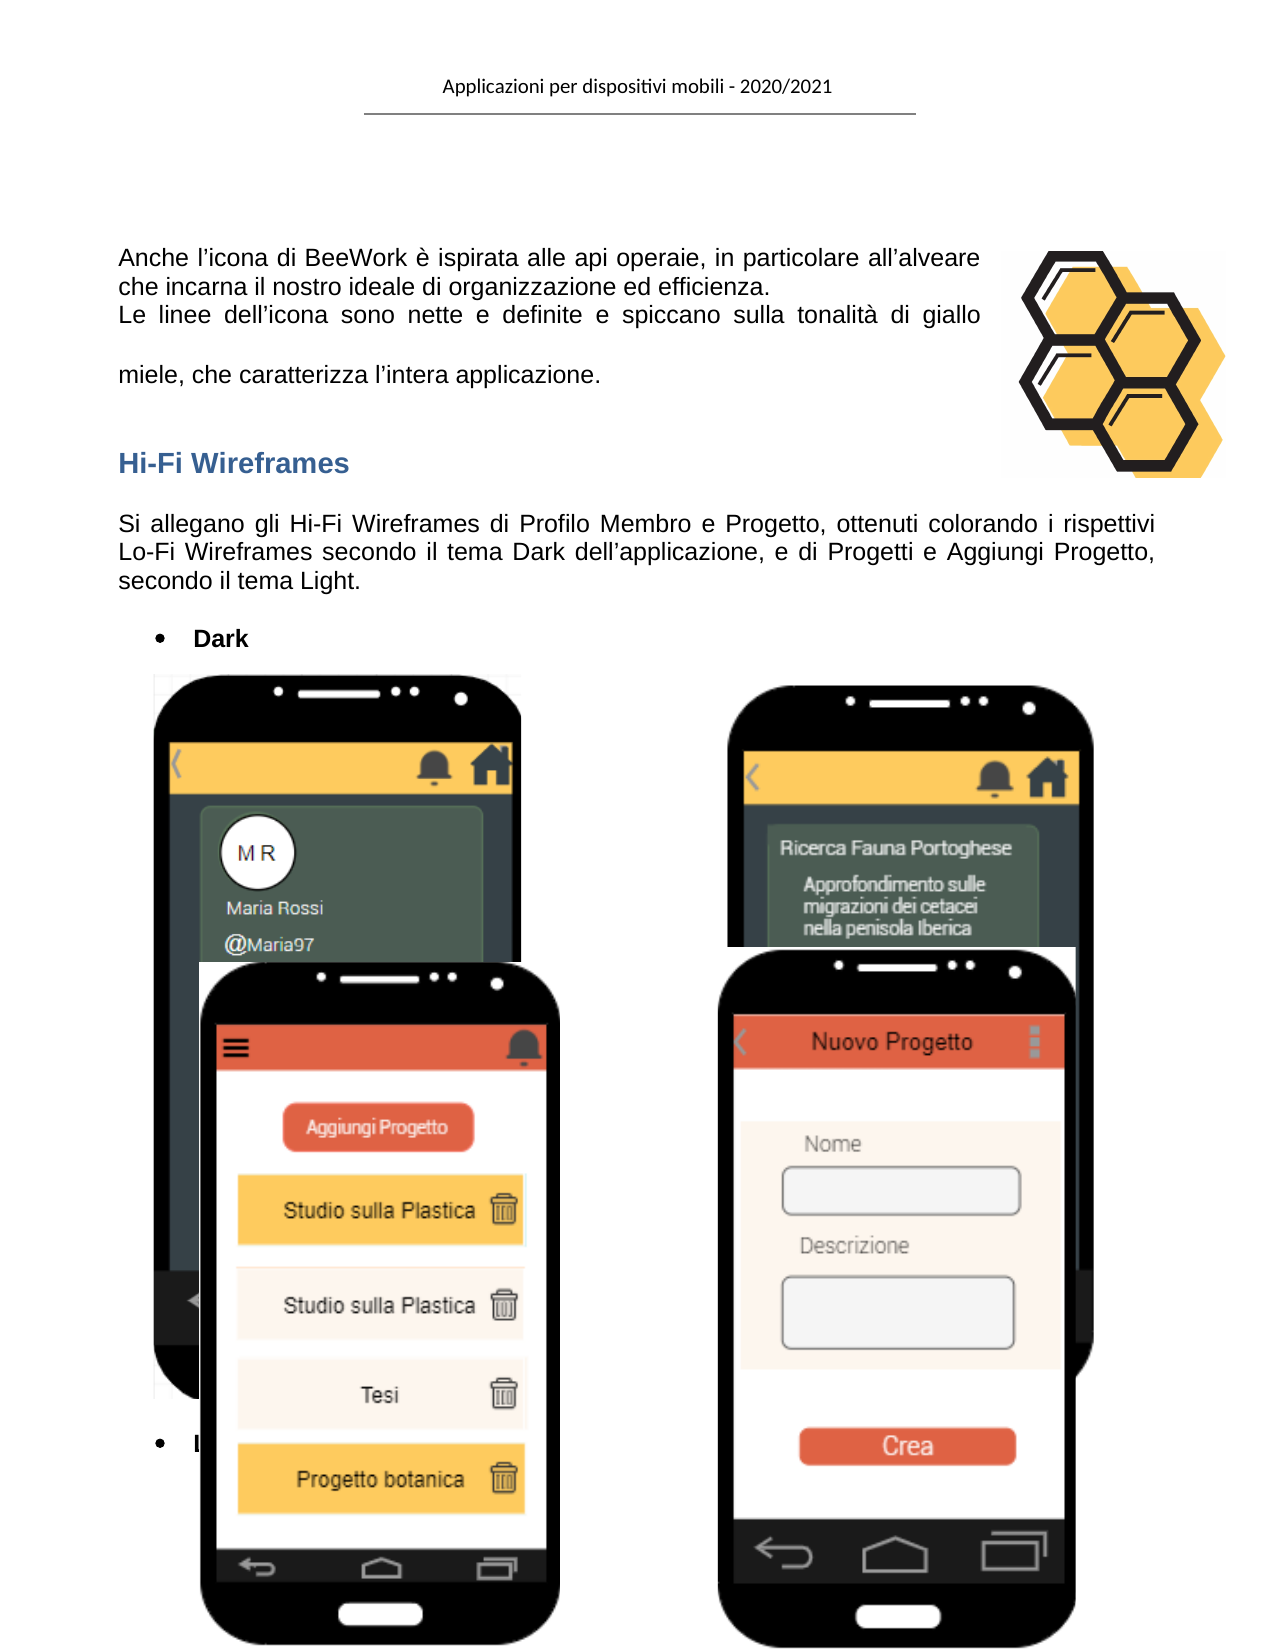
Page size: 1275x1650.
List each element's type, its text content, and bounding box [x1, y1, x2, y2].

picture [152, 179, 525, 905]
list Light [156, 933, 1157, 962]
picture [716, 947, 1080, 1650]
picture [197, 1274, 564, 1537]
